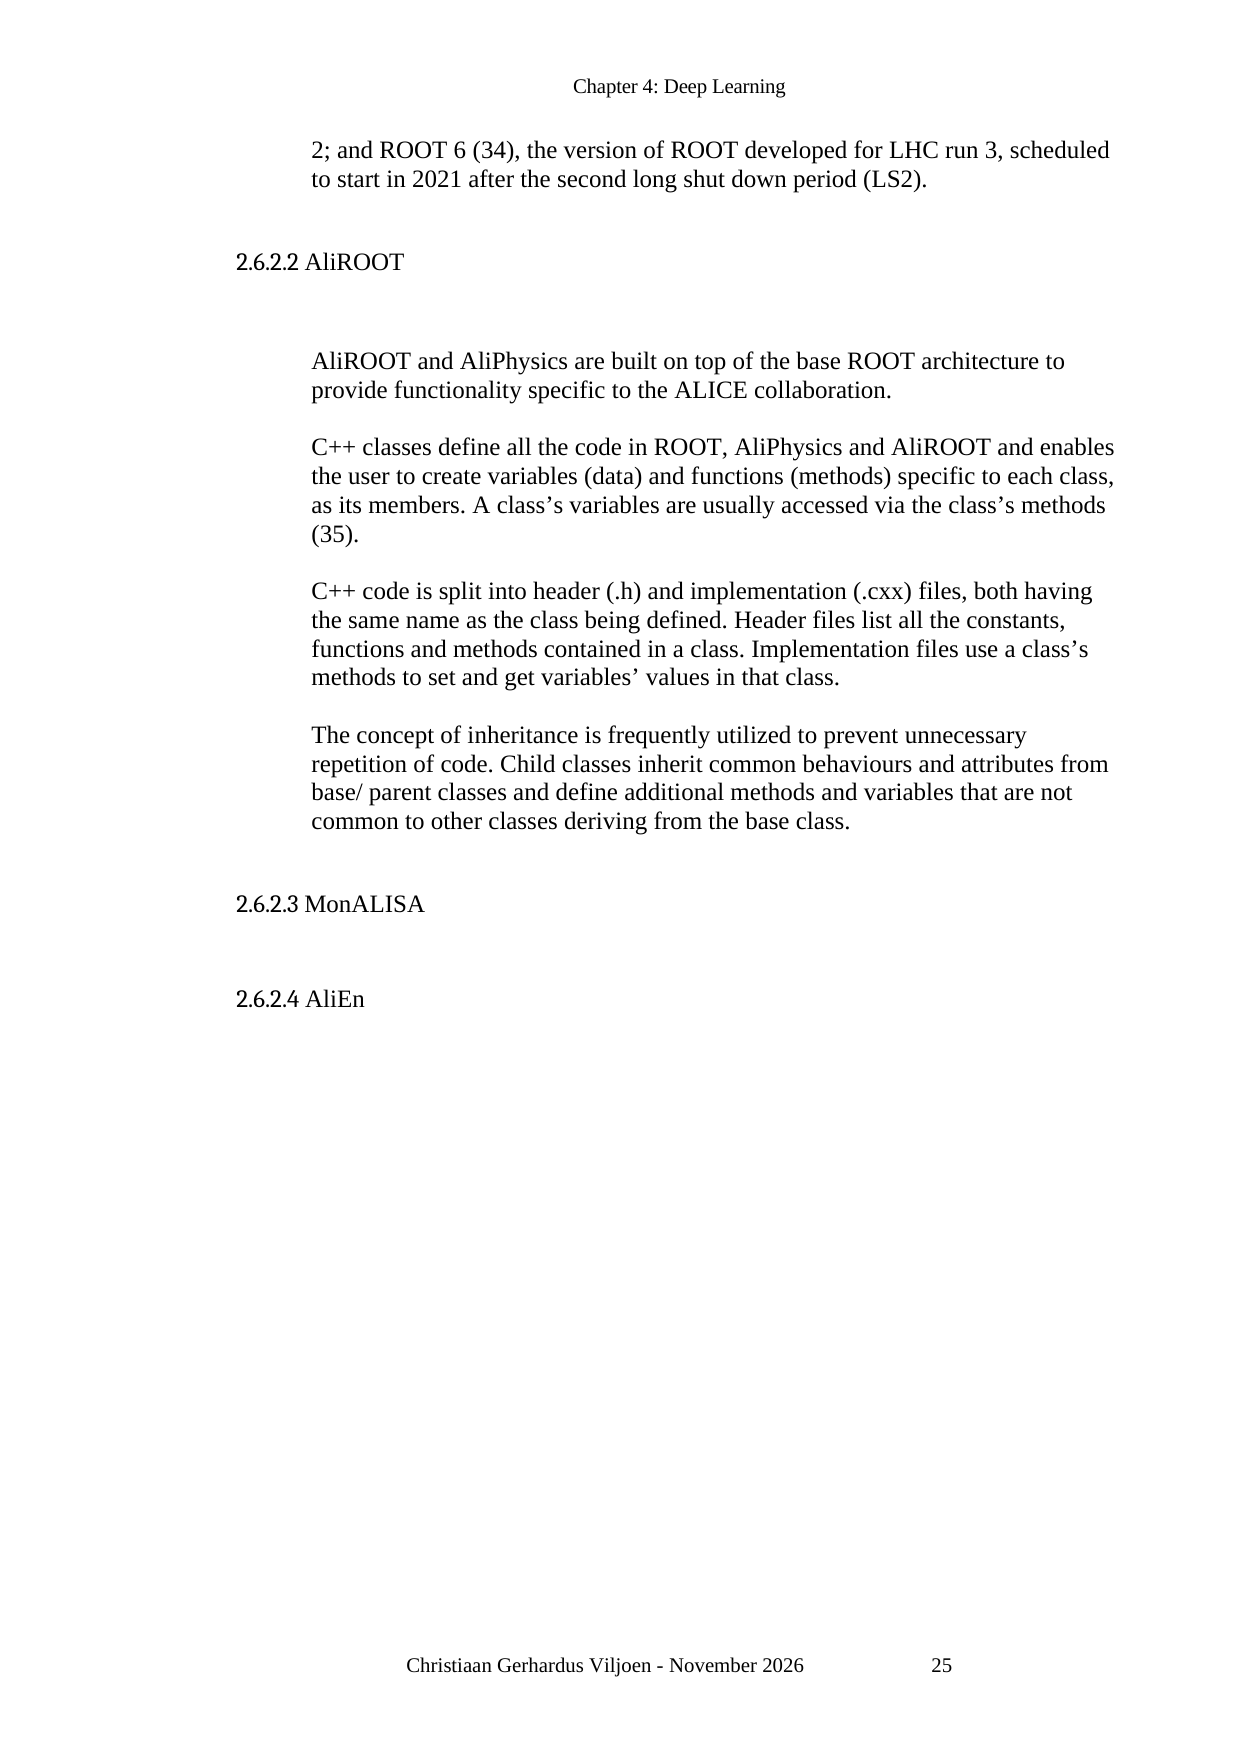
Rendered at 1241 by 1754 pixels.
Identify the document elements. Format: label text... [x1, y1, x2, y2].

subtitle MonALISA [236, 889, 1122, 918]
text C++ code is split into header (.h) and implementation (.cxx) files, both having the same name as the class being defined. Header files list all the constants, functions and methods contained in a class. Implementation files use a class’s methods to set and get variables’ values in that class. [311, 576, 1122, 691]
text C++ classes define all the code in ROOT, AliPhysics and AliROOT and enables the user to create variables (data) and functions (methods) specific to each class, as its members. A class’s variables are usually accessed via the class’s methods . [311, 432, 1122, 547]
subtitle AliROOT [236, 247, 1122, 276]
text AliROOT and AliPhysics are built on top of the base ROOT architecture to provide functionality specific to the ALICE collaboration. [311, 346, 1122, 404]
subtitle AliEn [236, 984, 1122, 1014]
text The concept of inheritance is frequently utilized to prevent unnecessary repetition of code. Child classes inherit common behaviours and attributes from base/ parent classes and define additional methods and variables that are not common to other classes deriving from the base class. [311, 720, 1122, 835]
